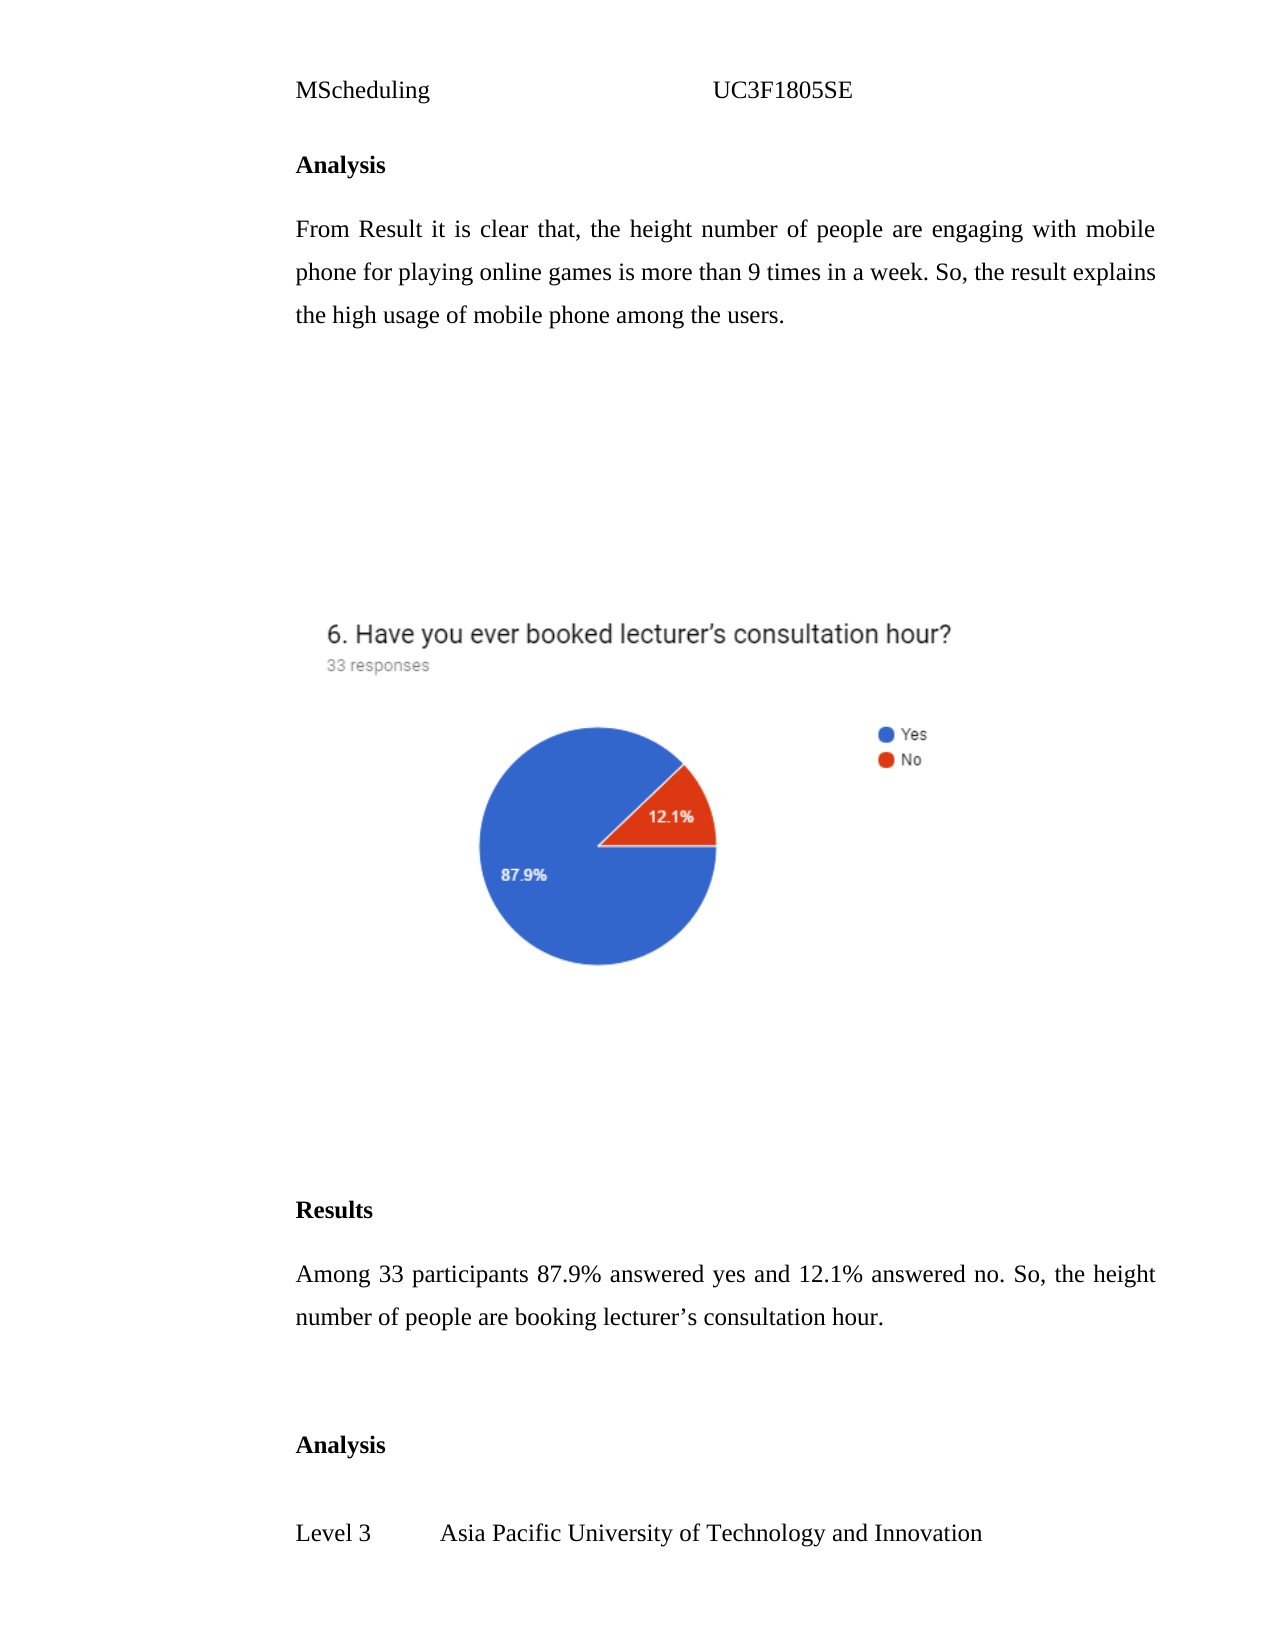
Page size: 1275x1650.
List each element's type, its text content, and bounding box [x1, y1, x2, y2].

text Analysis [295, 1430, 1157, 1458]
text Results [295, 1195, 1157, 1223]
text Analysis [295, 150, 1157, 179]
text From Result it is clear that, the height number of people are engaging with mobile phone for playing online games is more than 9 times in a week. So, the result explains the high usage of mobile phone among the users. [295, 214, 1157, 329]
picture [295, 586, 1216, 1011]
text Among 33 participants 87.9% answered yes and 12.1% answered no. So, the height number of people are booking lecturer’s consultation hour. [295, 1259, 1157, 1331]
